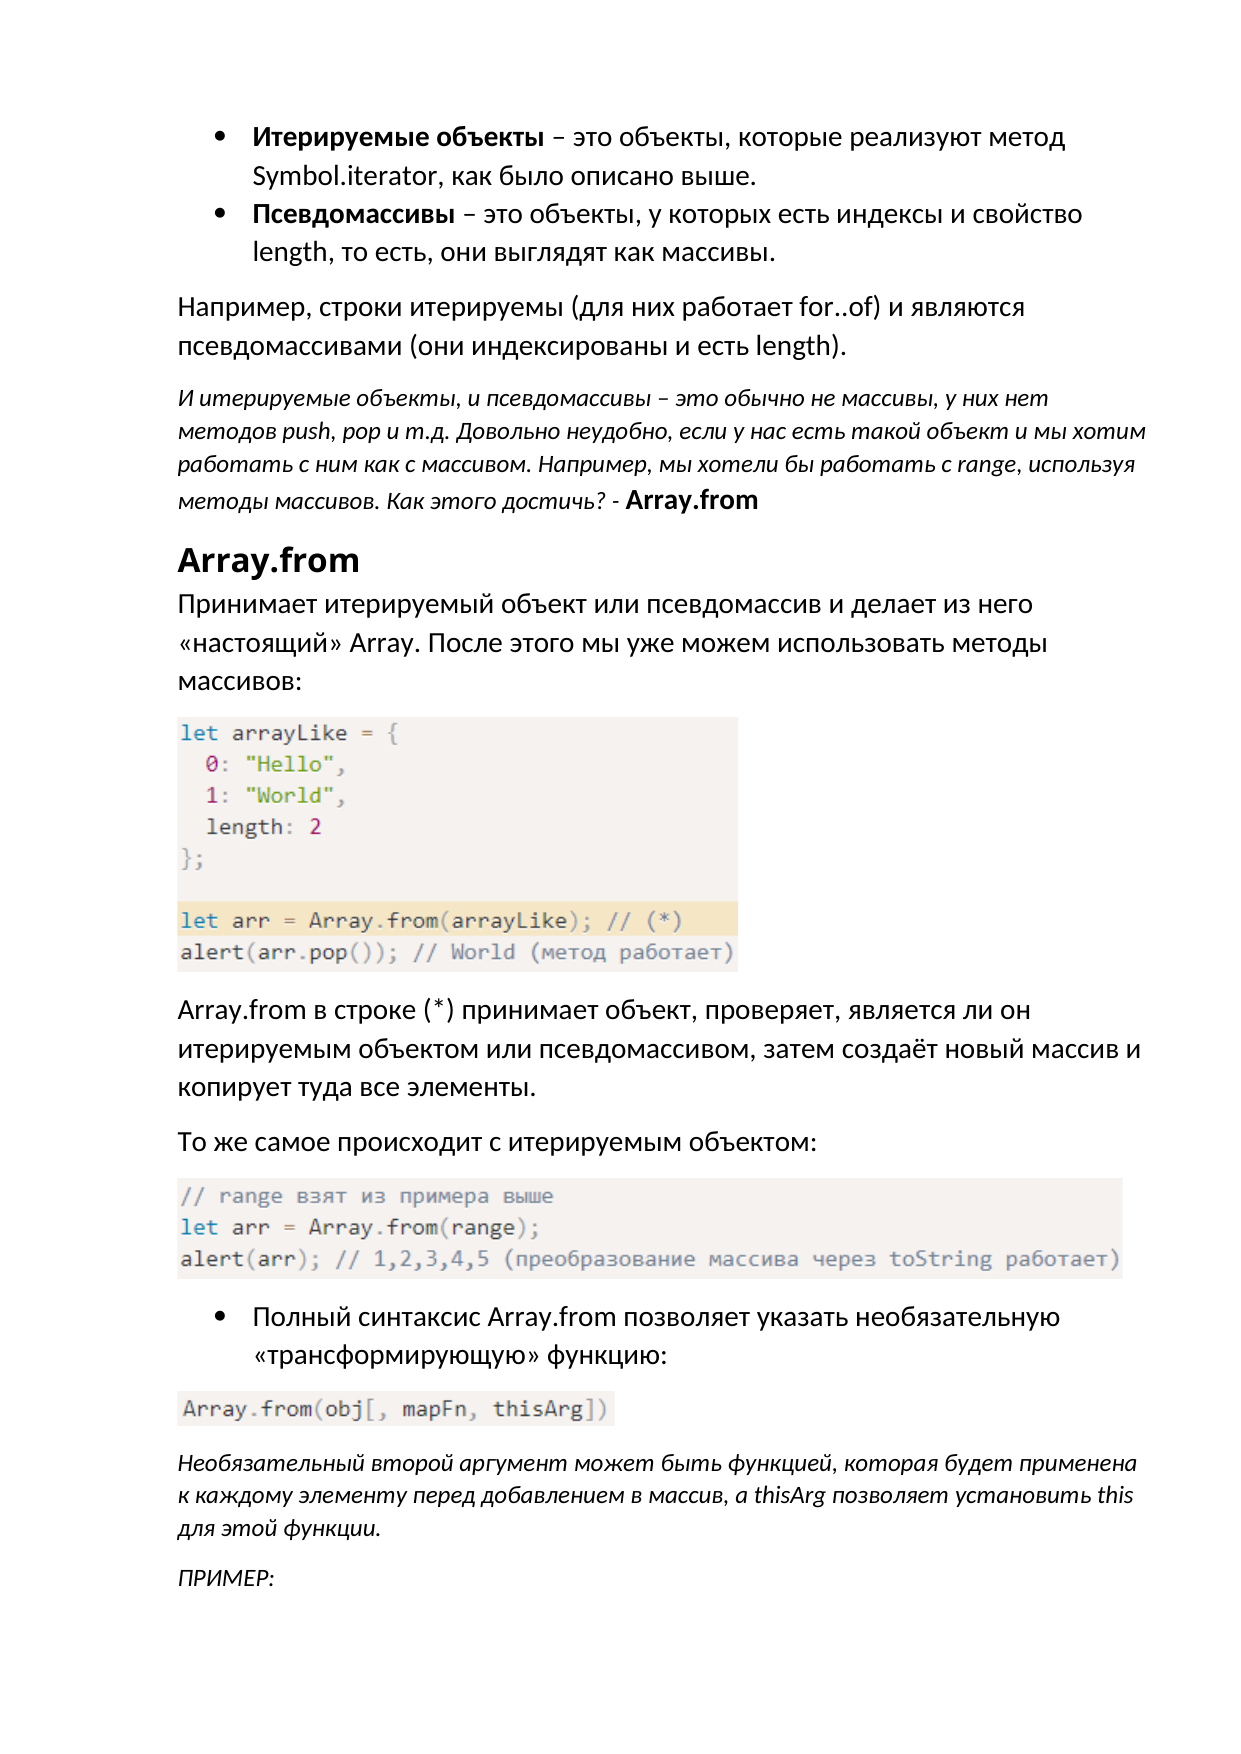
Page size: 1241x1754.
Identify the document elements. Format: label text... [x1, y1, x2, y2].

text И итерируемые объекты, и псевдомассивы – это обычно не массивы, у них нет методов push, pop и т.д. Довольно неудобно, если у нас есть такой объект и мы хотим работать с ним как с массивом. Например, мы хотели бы работать с range, используя методы массивов. Как этого достичь? - Array.from [177, 382, 1152, 517]
text То же самое происходит с итерируемым объектом: [177, 1123, 1152, 1159]
list Итерируемые объекты – это объекты, которые реализуют метод Symbol.iterator, как было описано выше. [215, 118, 1152, 192]
text ПРИМЕР: [177, 1562, 1152, 1593]
text Array.from в строке (*) принимает объект, проверяет, является ли он итерируемым объектом или псевдомассивом, затем создаёт новый массив и копирует туда все элементы. [177, 991, 1152, 1104]
picture [177, 717, 739, 972]
list Псевдомассивы – это объекты, у которых есть индексы и свойство length, то есть, они выглядят как массивы. [215, 195, 1152, 269]
picture [177, 1178, 1123, 1279]
text Например, строки итерируемы (для них работает for..of) и являются псевдомассивами (они индексированы и есть length). [177, 288, 1152, 363]
list Полный синтаксис Array.from позволяет указать необязательную «трансформирующую» функцию: [215, 1298, 1152, 1372]
picture [177, 1391, 615, 1426]
text Необязательный второй аргумент может быть функцией, которая будет применена к каждому элементу перед добавлением в массив, а thisArg позволяет установить this для этой функции. [177, 1447, 1152, 1543]
text Принимает итерируемый объект или псевдомассив и делает из него «настоящий» Array. После этого мы уже можем использовать методы массивов: [177, 585, 1152, 698]
subtitle Array.from [177, 536, 1152, 582]
